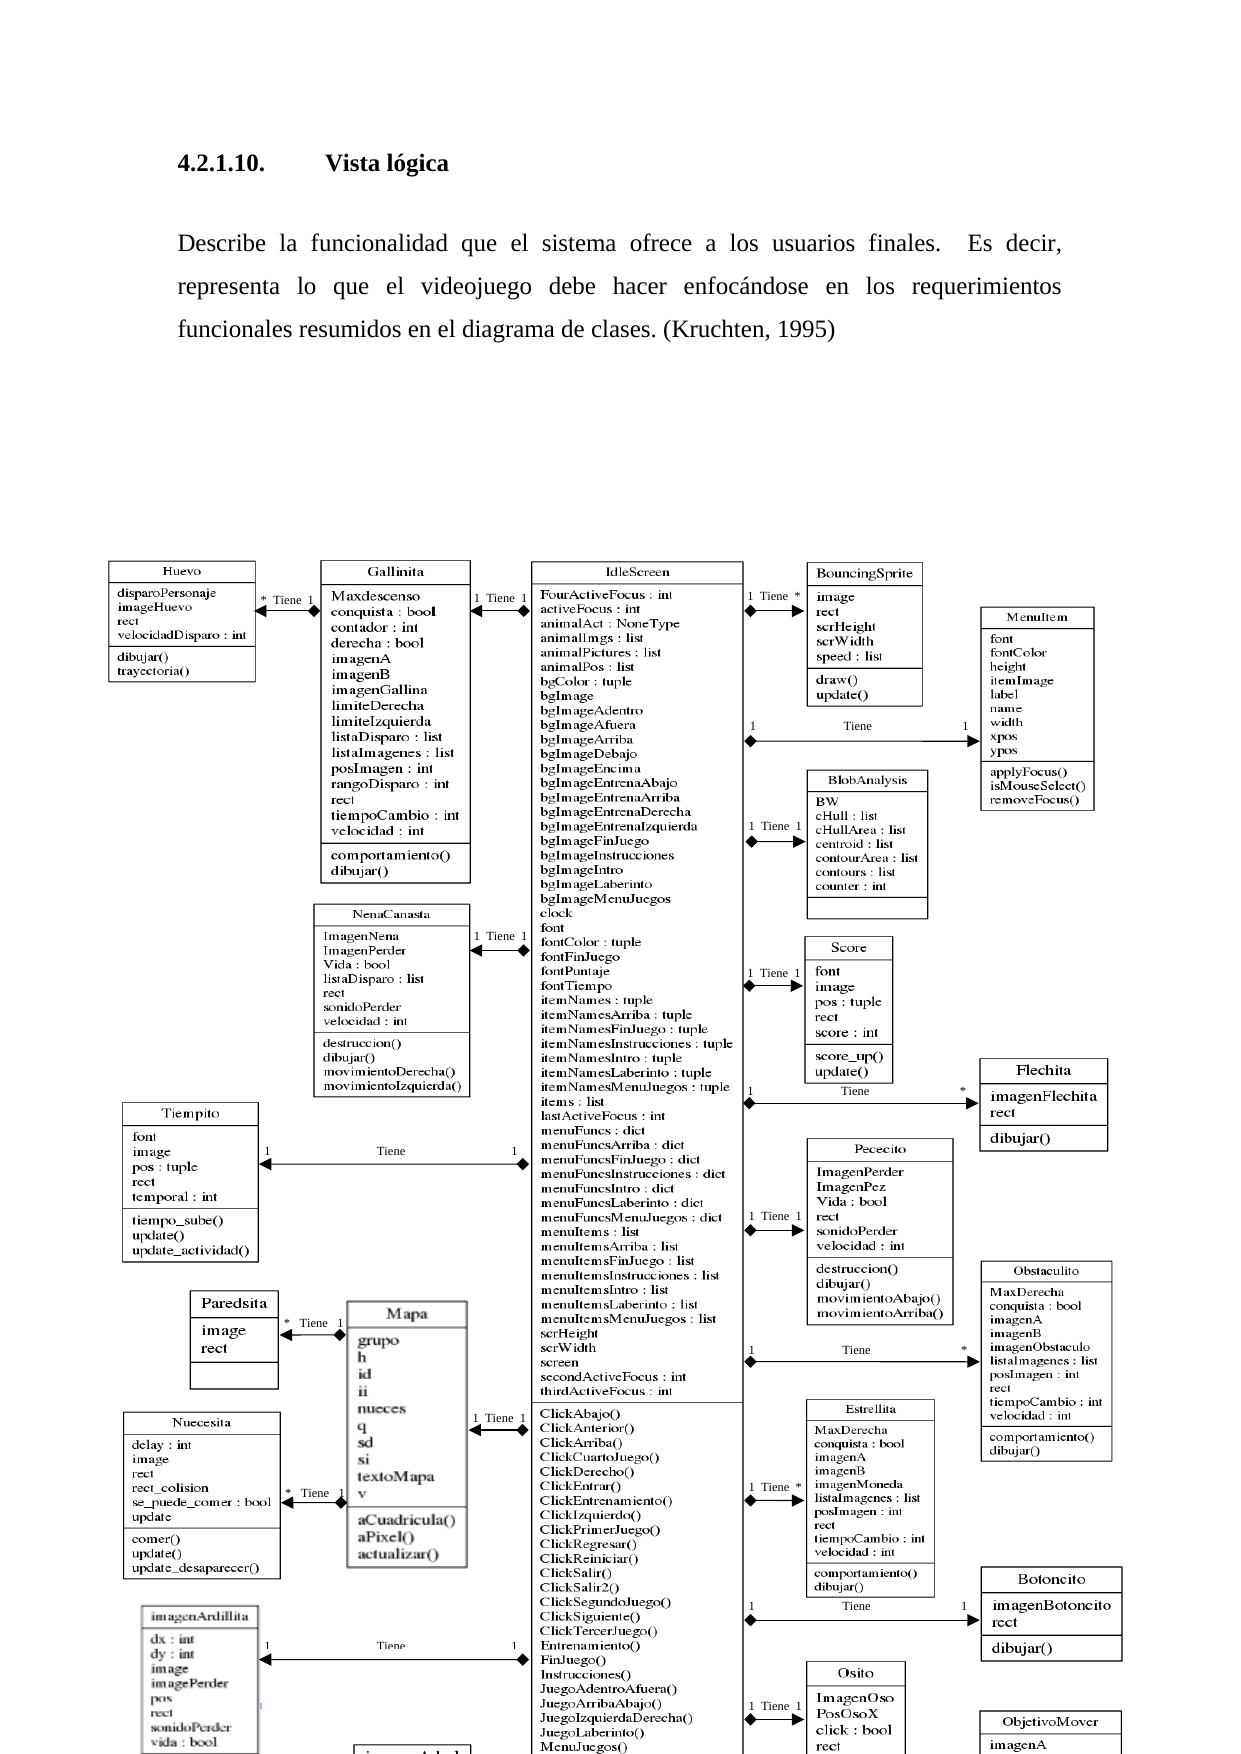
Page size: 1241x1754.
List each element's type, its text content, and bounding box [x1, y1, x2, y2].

picture [805, 1136, 956, 1328]
picture [804, 767, 930, 922]
picture [973, 1049, 1116, 1158]
picture [345, 1299, 471, 1570]
picture [105, 558, 260, 685]
picture [804, 1397, 938, 1601]
picture [979, 1258, 1115, 1465]
picture [978, 1707, 1126, 1754]
text Describe la funcionalidad que el sistema ofrece a los usuarios finales. Es decir, representa lo que el videojuego debe hacer enfocándose en los requerimientos funcionales resumidos en el diagrama de clases. (Kruchten, 1995) [177, 228, 1063, 343]
picture [116, 1096, 263, 1267]
picture [316, 557, 473, 885]
picture [139, 1603, 262, 1754]
picture [312, 901, 473, 1100]
picture [524, 557, 747, 1754]
picture [976, 1559, 1128, 1669]
picture [187, 1284, 284, 1393]
picture [120, 1409, 283, 1580]
picture [803, 557, 928, 711]
subtitle Vista lógica [177, 148, 1063, 176]
picture [350, 1740, 473, 1754]
picture [979, 604, 1097, 813]
picture [801, 933, 897, 1086]
picture [803, 1657, 909, 1754]
